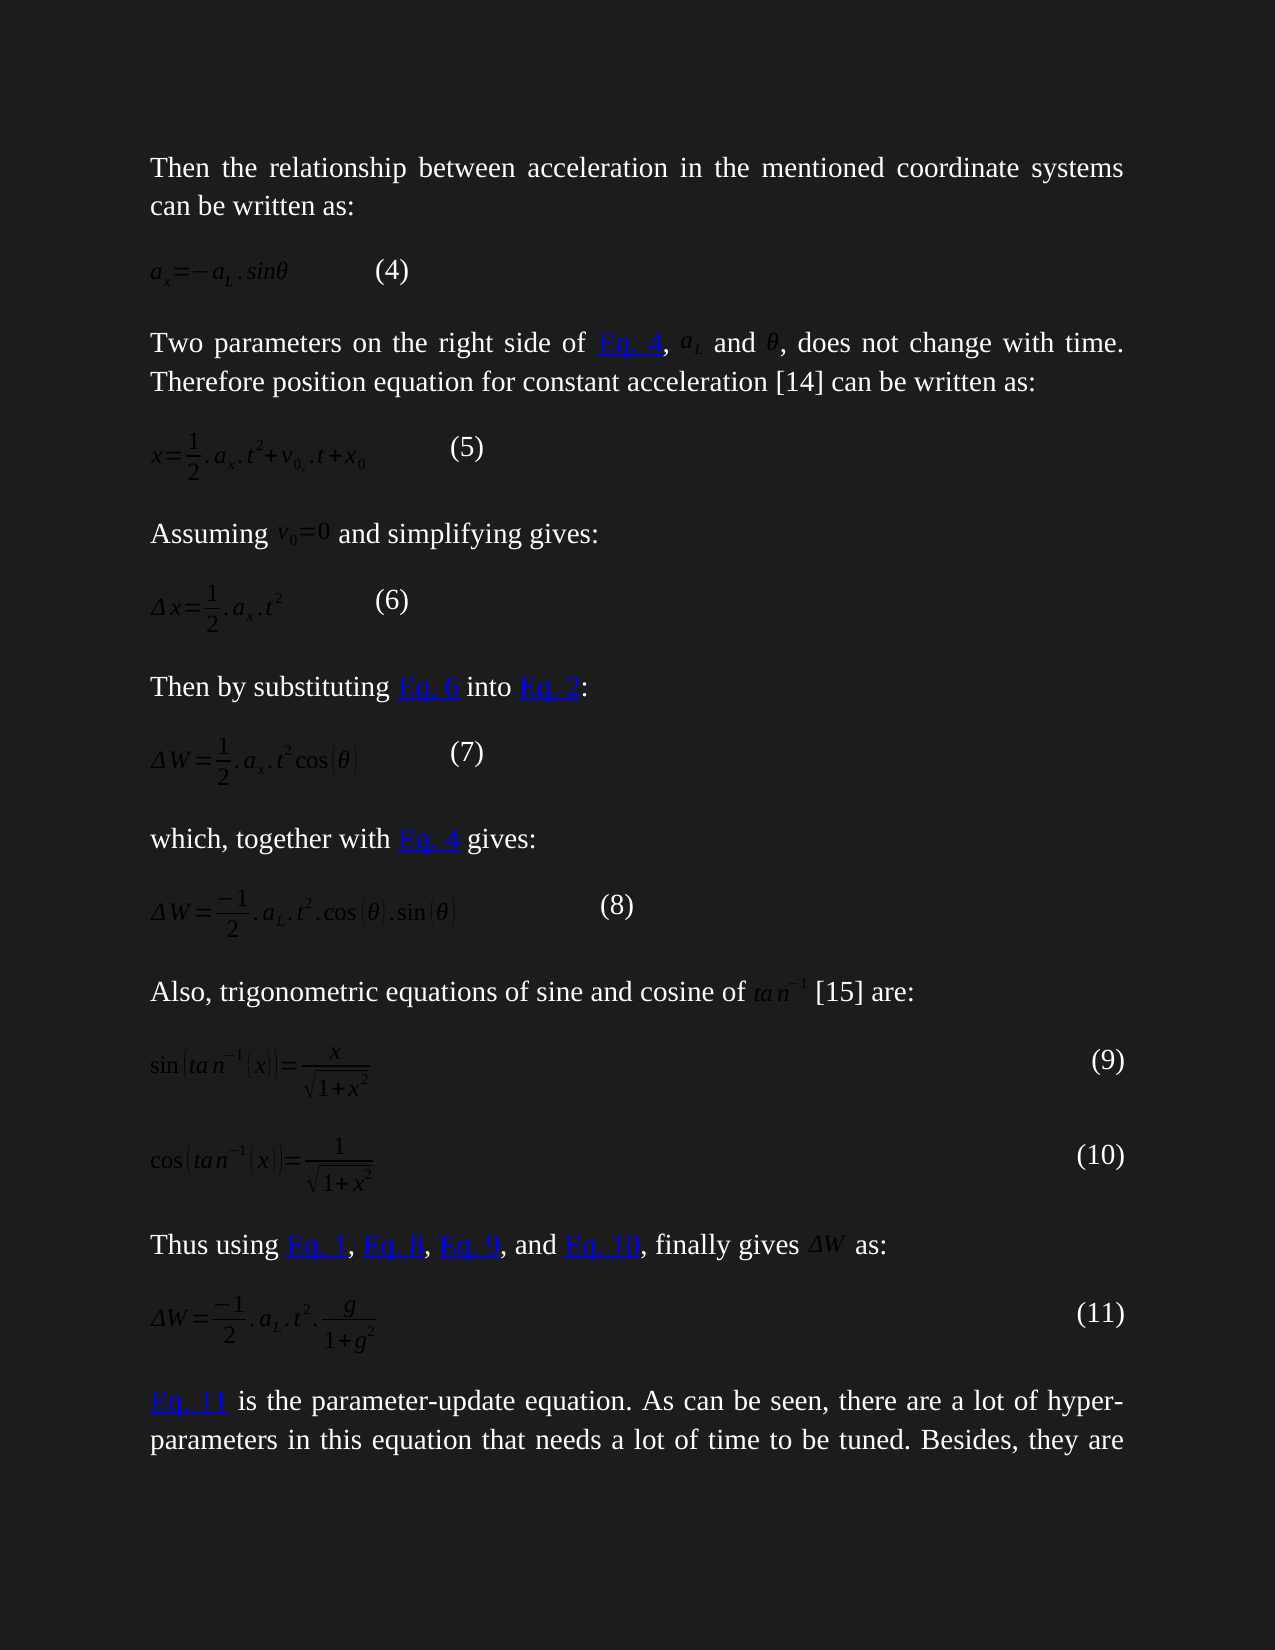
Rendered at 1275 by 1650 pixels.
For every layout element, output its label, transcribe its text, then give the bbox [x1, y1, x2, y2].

text (4) [150, 252, 1125, 295]
text (9) [150, 1037, 1125, 1102]
text Then by substituting Eq. 6 into Eq. 2: [150, 669, 1125, 702]
text which, together with Eq. 4 gives: [150, 821, 1125, 855]
text Two parameters on the right side of Eq. 4, and , does not change with time. Therefore position equation for constant acceleration [14] can be written as: [150, 325, 1125, 397]
text (10) [150, 1132, 1125, 1197]
text Assuming and simplifying gives: [150, 516, 1125, 550]
text Then the relationship between acceleration in the mentioned coordinate systems can be written as: [150, 150, 1125, 222]
text (8) [150, 885, 1125, 944]
text (11) [150, 1291, 1125, 1353]
text (7) [150, 732, 1125, 791]
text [150, 1383, 1125, 1455]
text (6) [150, 580, 1125, 639]
text Thus using Eq. 1, Eq. 8, Eq. 9, and Eq. 10, finally gives as: [150, 1227, 1125, 1261]
text (5) [150, 427, 1125, 486]
text Also, trigonometric equations of sine and cosine of [15] are: [150, 974, 1125, 1007]
